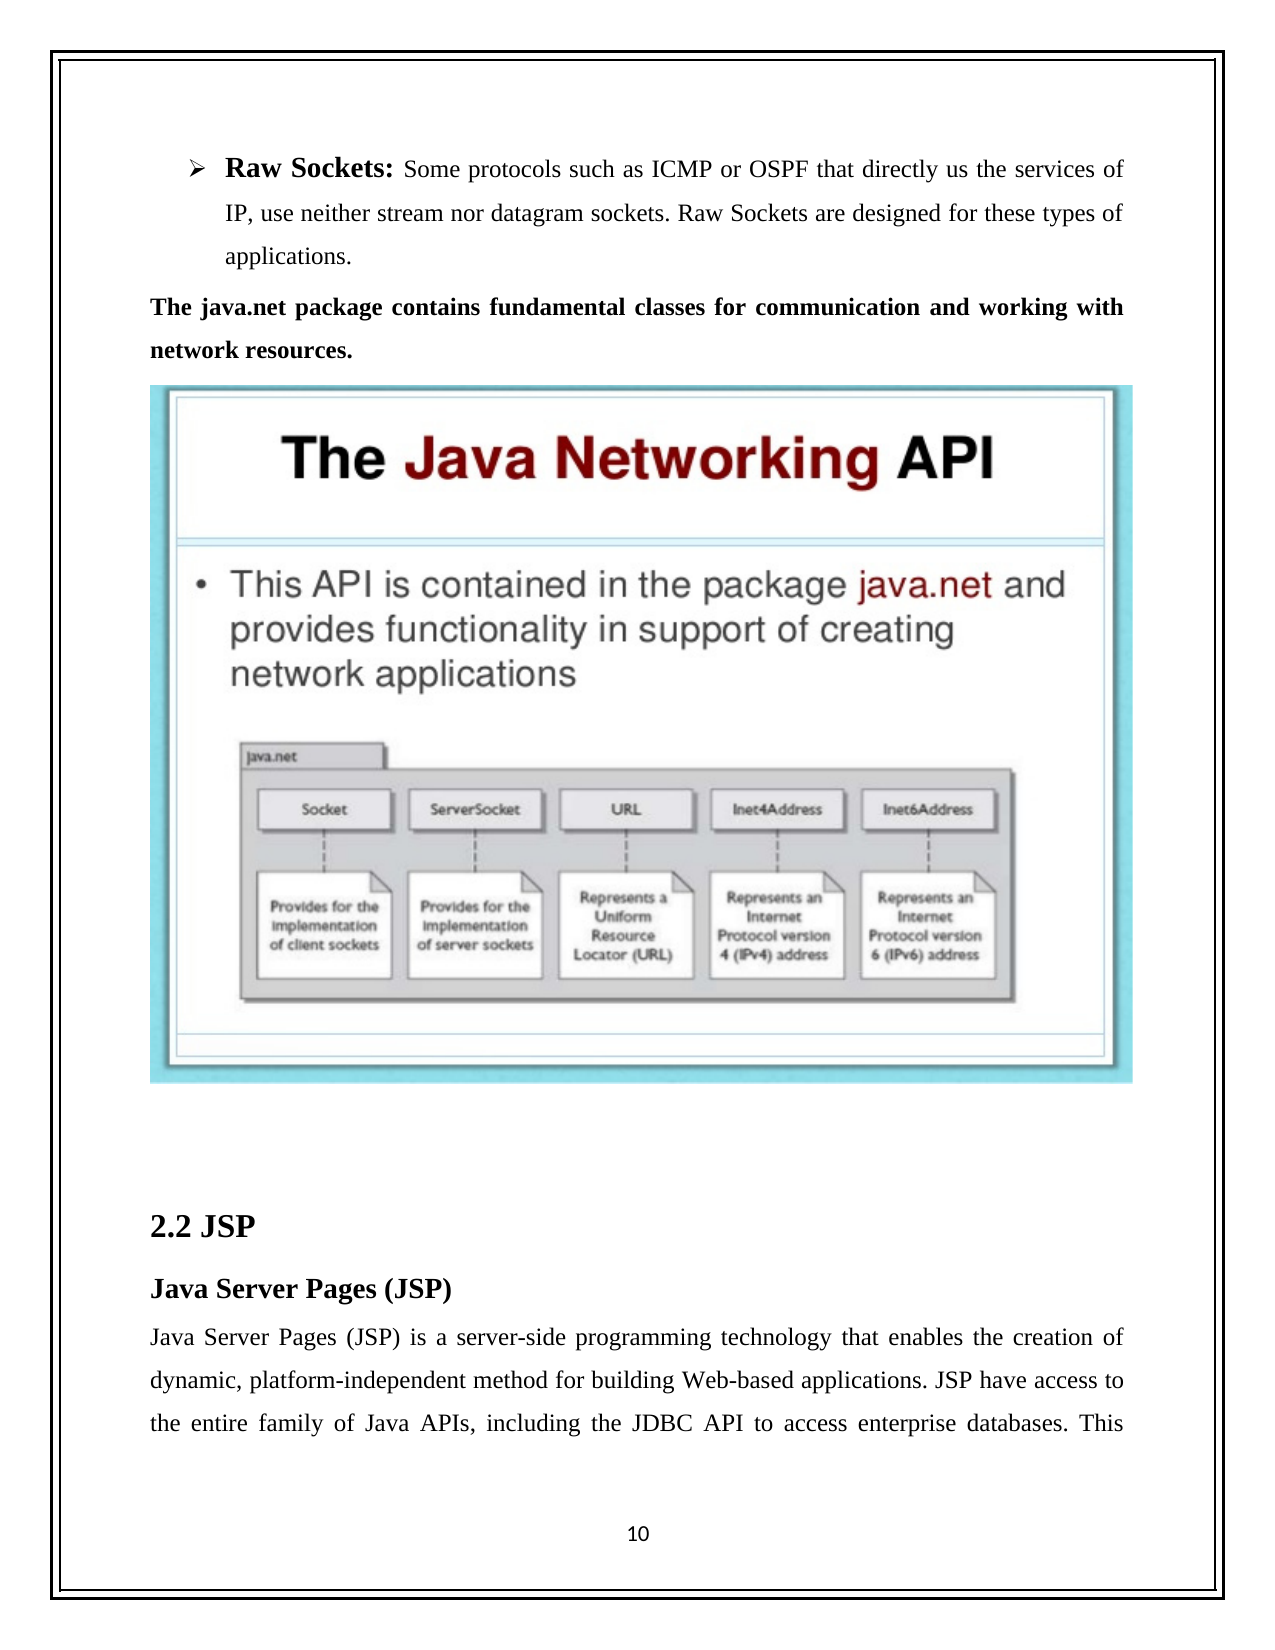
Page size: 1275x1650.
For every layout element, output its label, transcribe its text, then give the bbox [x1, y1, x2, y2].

text 2.2 JSP [150, 1207, 1125, 1245]
list Raw Sockets: Some protocols such as ICMP or OSPF that directly us the services of IP, use neither stream nor datagram sockets. Raw Sockets are designed for these types of applications. [187, 150, 1125, 270]
list Java Server Pages (JSP) [150, 1271, 1125, 1305]
text The java.net package contains fundamental classes for communication and working with network resources. [150, 292, 1125, 363]
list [150, 1322, 1125, 1437]
picture [150, 385, 1133, 1084]
